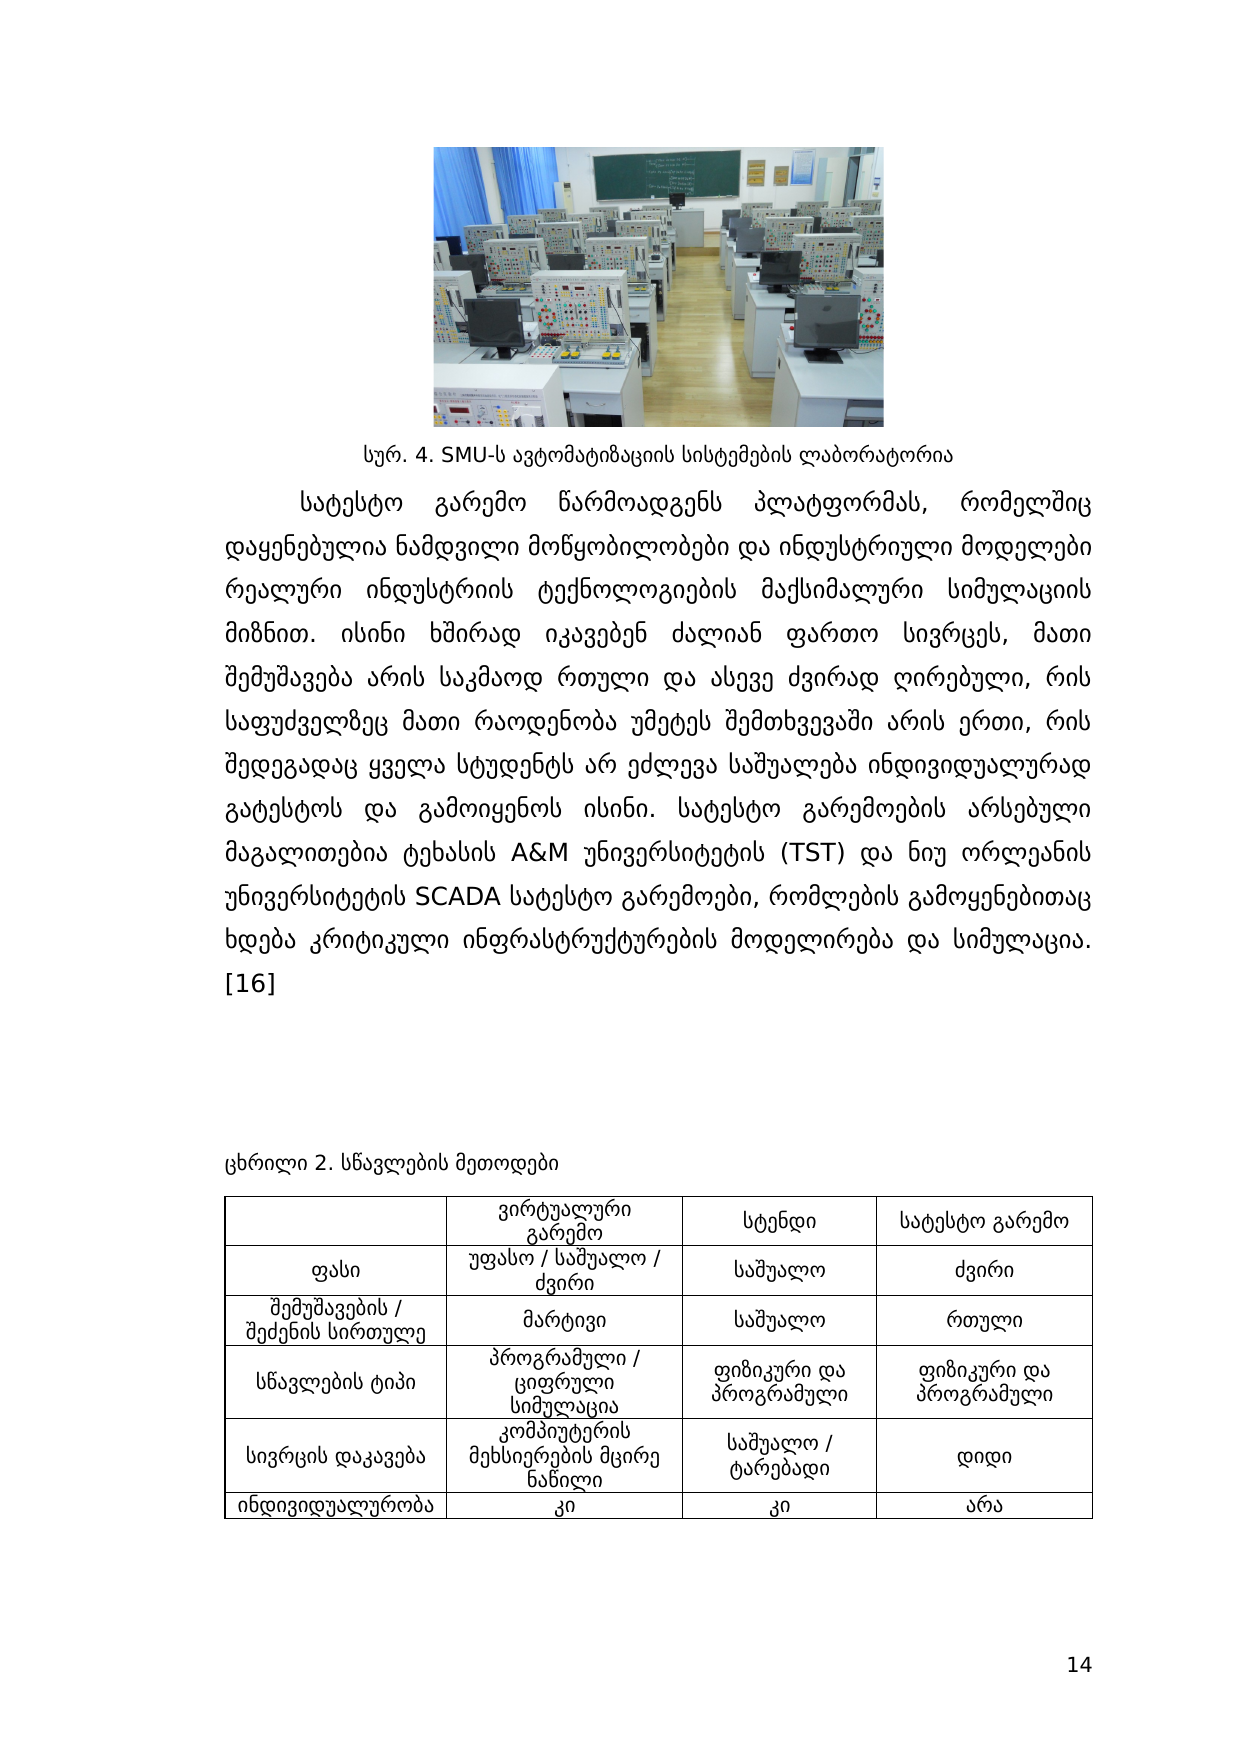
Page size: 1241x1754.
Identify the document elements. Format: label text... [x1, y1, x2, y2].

table_cell კი [447, 1493, 682, 1517]
table_cell პროგრამული / ციფრული სიმულაცია [447, 1346, 682, 1418]
text სატესტო გარემო წარმოადგენს პლატფორმას, რომელშიც დაყენებულია ნამდვილი მოწყობილობები და ინდუსტრიული მოდელები რეალური ინდუსტრიის ტექნოლოგიების მაქსიმალური სიმულაციის მიზნით. ისინი ხშირად იკავებენ ძალიან ფართო სივრცეს, მათი შემუშავება არის საკმაოდ რთული და ასევე ძვირად ღირებული, რის საფუძველზეც მათი რაოდენობა უმეტეს შემთხვევაში არის ერთი, რის შედეგადაც ყველა სტუდენტს არ ეძლევა საშუალება ინდივიდუალურად გატესტოს და გამოიყენოს ისინი. სატესტო გარემოების არსებული მაგალითებია ტეხასის A&M უნივერსიტეტის (TST) და ნიუ ორლეანის უნივერსიტეტის SCADA სატესტო გარემოები, რომლების გამოყენებითაც ხდება კრიტიკული ინფრასტრუქტურების მოდელირება და სიმულაცია.[16] [224, 488, 1092, 998]
table_cell საშუალო [683, 1296, 876, 1344]
table_cell ფიზიკური და პროგრამული [877, 1346, 1092, 1418]
table_cell დიდი [877, 1419, 1092, 1492]
table_header სტენდი [683, 1197, 876, 1245]
table_cell არა [877, 1493, 1092, 1517]
table_cell ძვირი [877, 1246, 1092, 1295]
table_cell საშუალო [683, 1246, 876, 1295]
table_cell საშუალო / ტარებადი [683, 1419, 876, 1492]
table_cell ფასი [226, 1246, 446, 1295]
table_header სატესტო გარემო [877, 1197, 1092, 1245]
table_cell შემუშავების / შეძენის სირთულე [226, 1296, 446, 1344]
table_cell ფიზიკური და პროგრამული [683, 1346, 876, 1418]
table_cell ინდივიდუალურობა [226, 1493, 446, 1517]
table_cell კი [683, 1493, 876, 1517]
table_cell სივრცის დაკავება [226, 1419, 446, 1492]
table_cell სწავლების ტიპი [226, 1346, 446, 1418]
table_header ვირტუალური გარემო [447, 1197, 682, 1245]
table_cell მარტივი [447, 1296, 682, 1344]
table_cell კომპიუტერის მეხსიერების მცირე ნაწილი [447, 1419, 682, 1492]
picture [433, 147, 884, 427]
text ცხრილი 2. სწავლების მეთოდები [224, 1151, 1092, 1175]
table_cell რთული [877, 1296, 1092, 1344]
table_cell უფასო / საშუალო / ძვირი [447, 1246, 682, 1295]
text სურ. 4. SMU-ს ავტომატიზაციის სისტემების ლაბორატორია [224, 443, 1092, 467]
table_header [226, 1197, 446, 1245]
